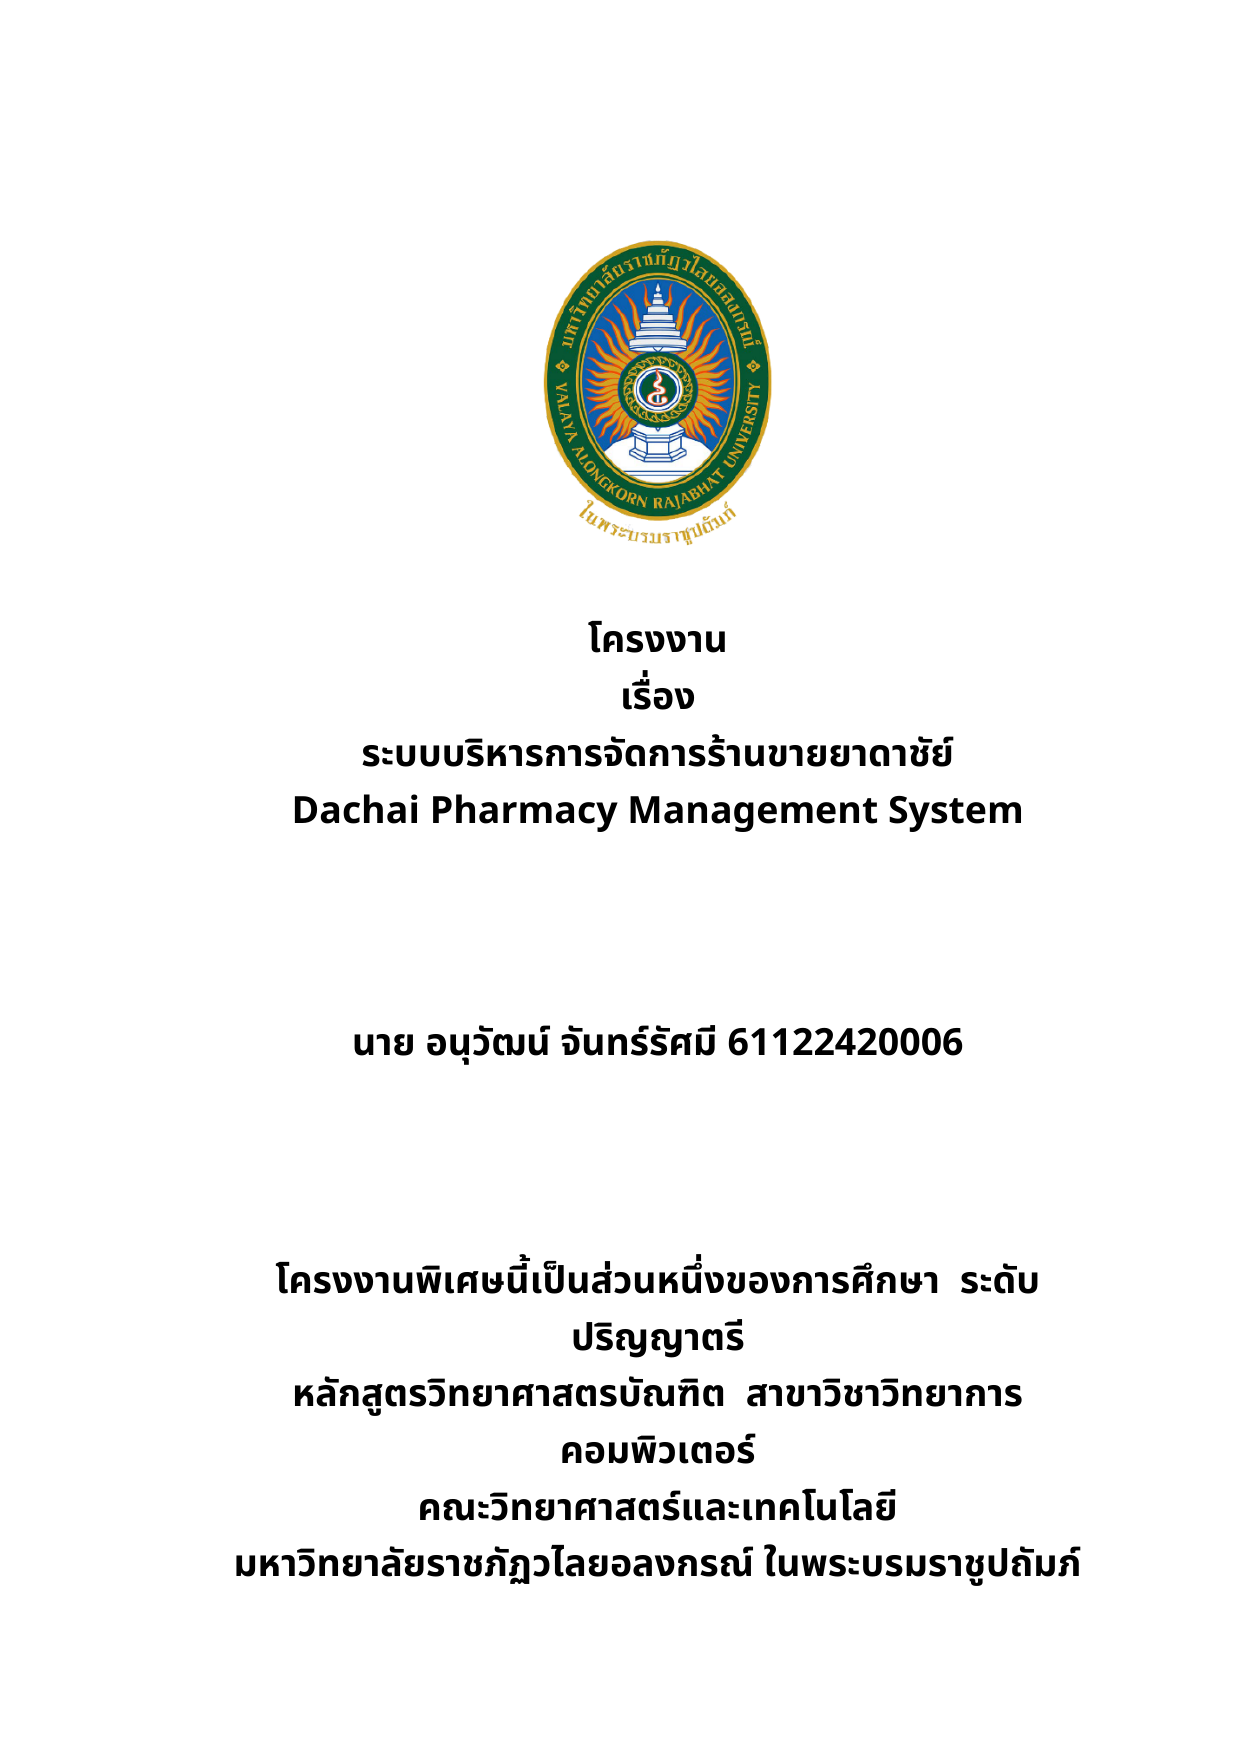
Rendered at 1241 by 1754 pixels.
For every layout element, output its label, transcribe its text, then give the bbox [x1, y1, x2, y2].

text โครงงานพิเศษนี้เป็นส่วนหนึ่งของการศึกษา ระดับปริญญาตรี [225, 1253, 1090, 1367]
text Dachai Pharmacy Management System [225, 783, 1090, 964]
text เรื่อง [225, 670, 1090, 726]
text โครงงาน [225, 613, 1090, 670]
text นาย อนุวัฒน์ จันทร์รัศมี 61122420006 [225, 1015, 1090, 1072]
text ระบบบริหารการจัดการร้านขายยาดาชัย์ [225, 726, 1090, 783]
text คณะวิทยาศาสตร์และเทคโนโลยี [225, 1480, 1090, 1537]
text หลักสูตรวิทยาศาสตรบัณฑิต สาขาวิชาวิทยาการคอมพิวเตอร์ [225, 1367, 1090, 1480]
text มหาวิทยาลัยราชภัฏวไลยอลงกรณ์ ในพระบรมราชูปถัมภ์ [225, 1537, 1090, 1593]
picture [522, 225, 793, 557]
